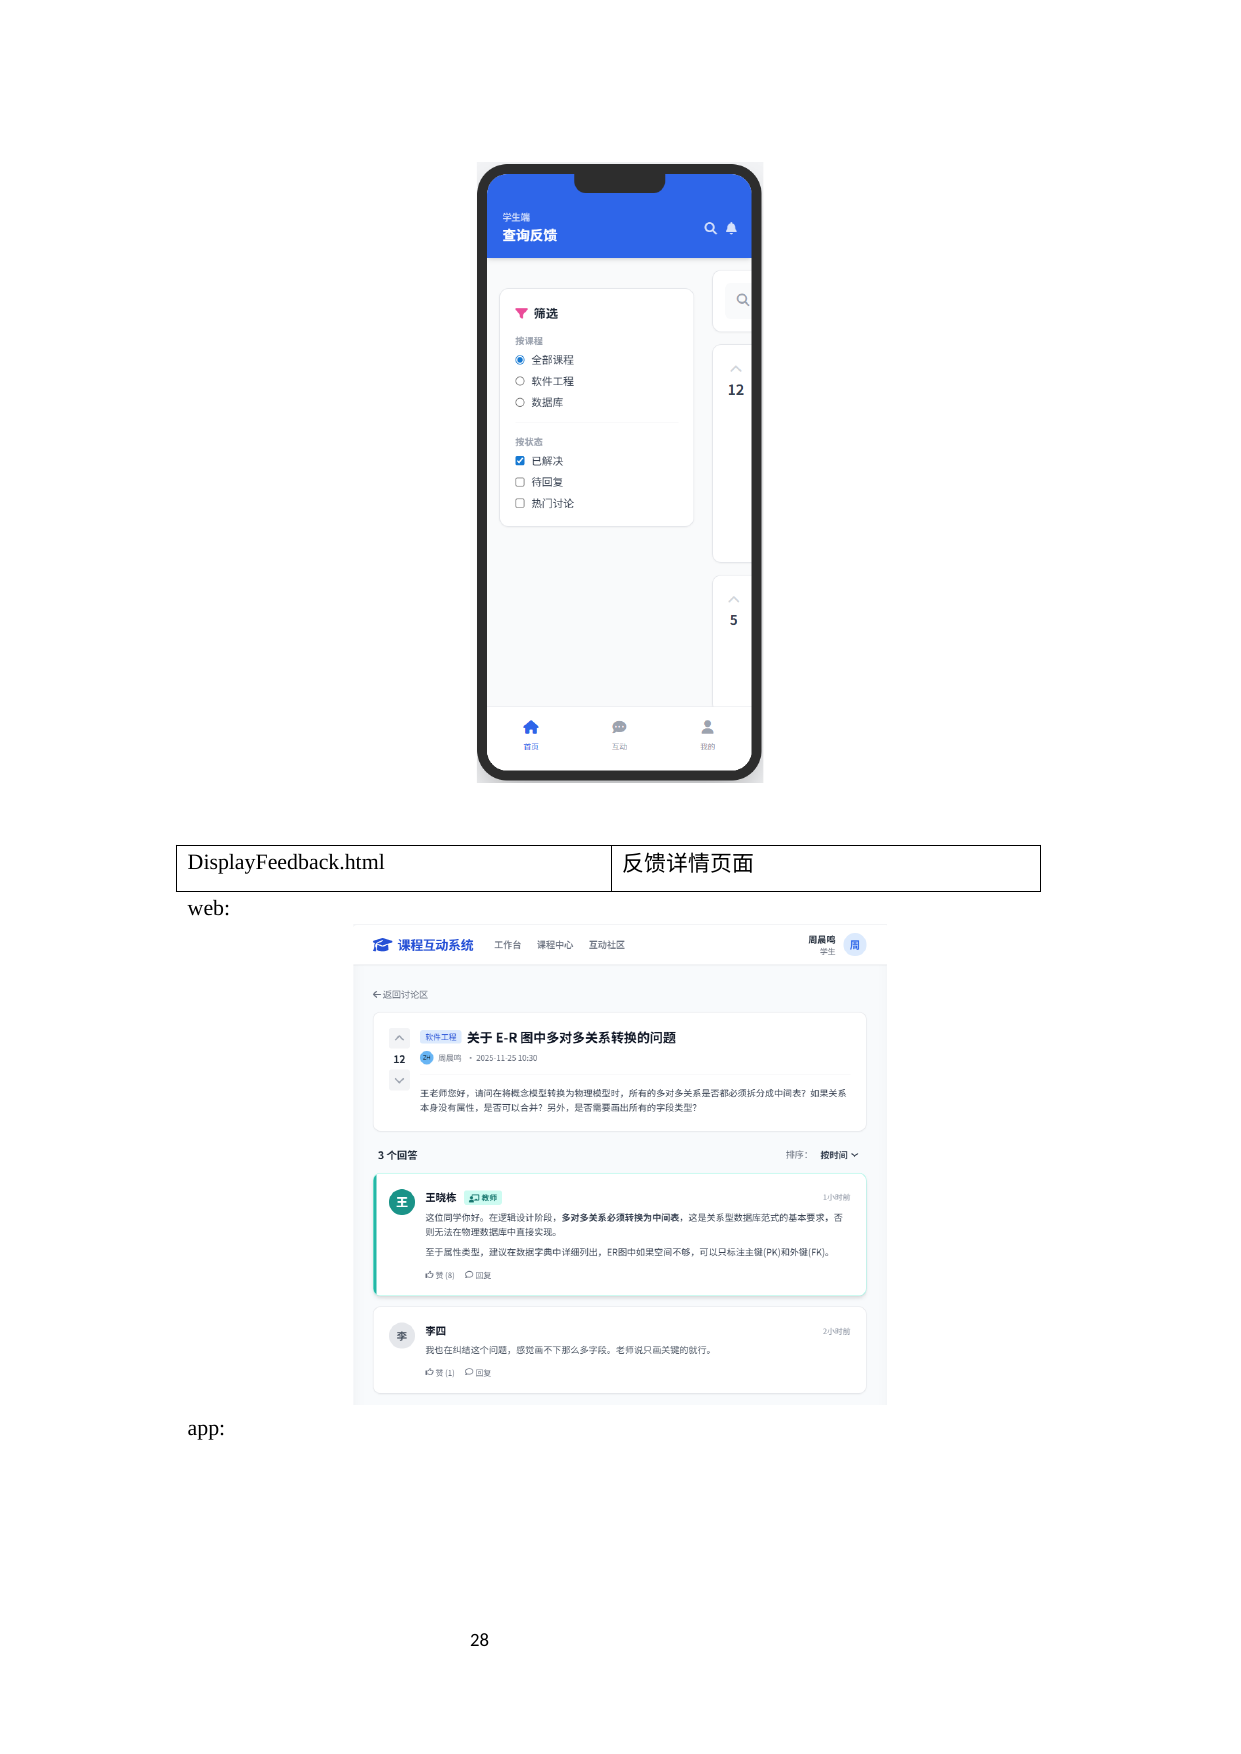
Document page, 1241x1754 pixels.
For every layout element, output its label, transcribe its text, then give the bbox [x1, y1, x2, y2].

table_header DisplayFeedback.html [177, 846, 611, 891]
text web: [187, 892, 1053, 924]
picture [476, 162, 764, 783]
table_header 反馈详情页面 [612, 846, 1040, 891]
text app: [187, 1412, 1053, 1444]
picture [353, 924, 887, 1405]
